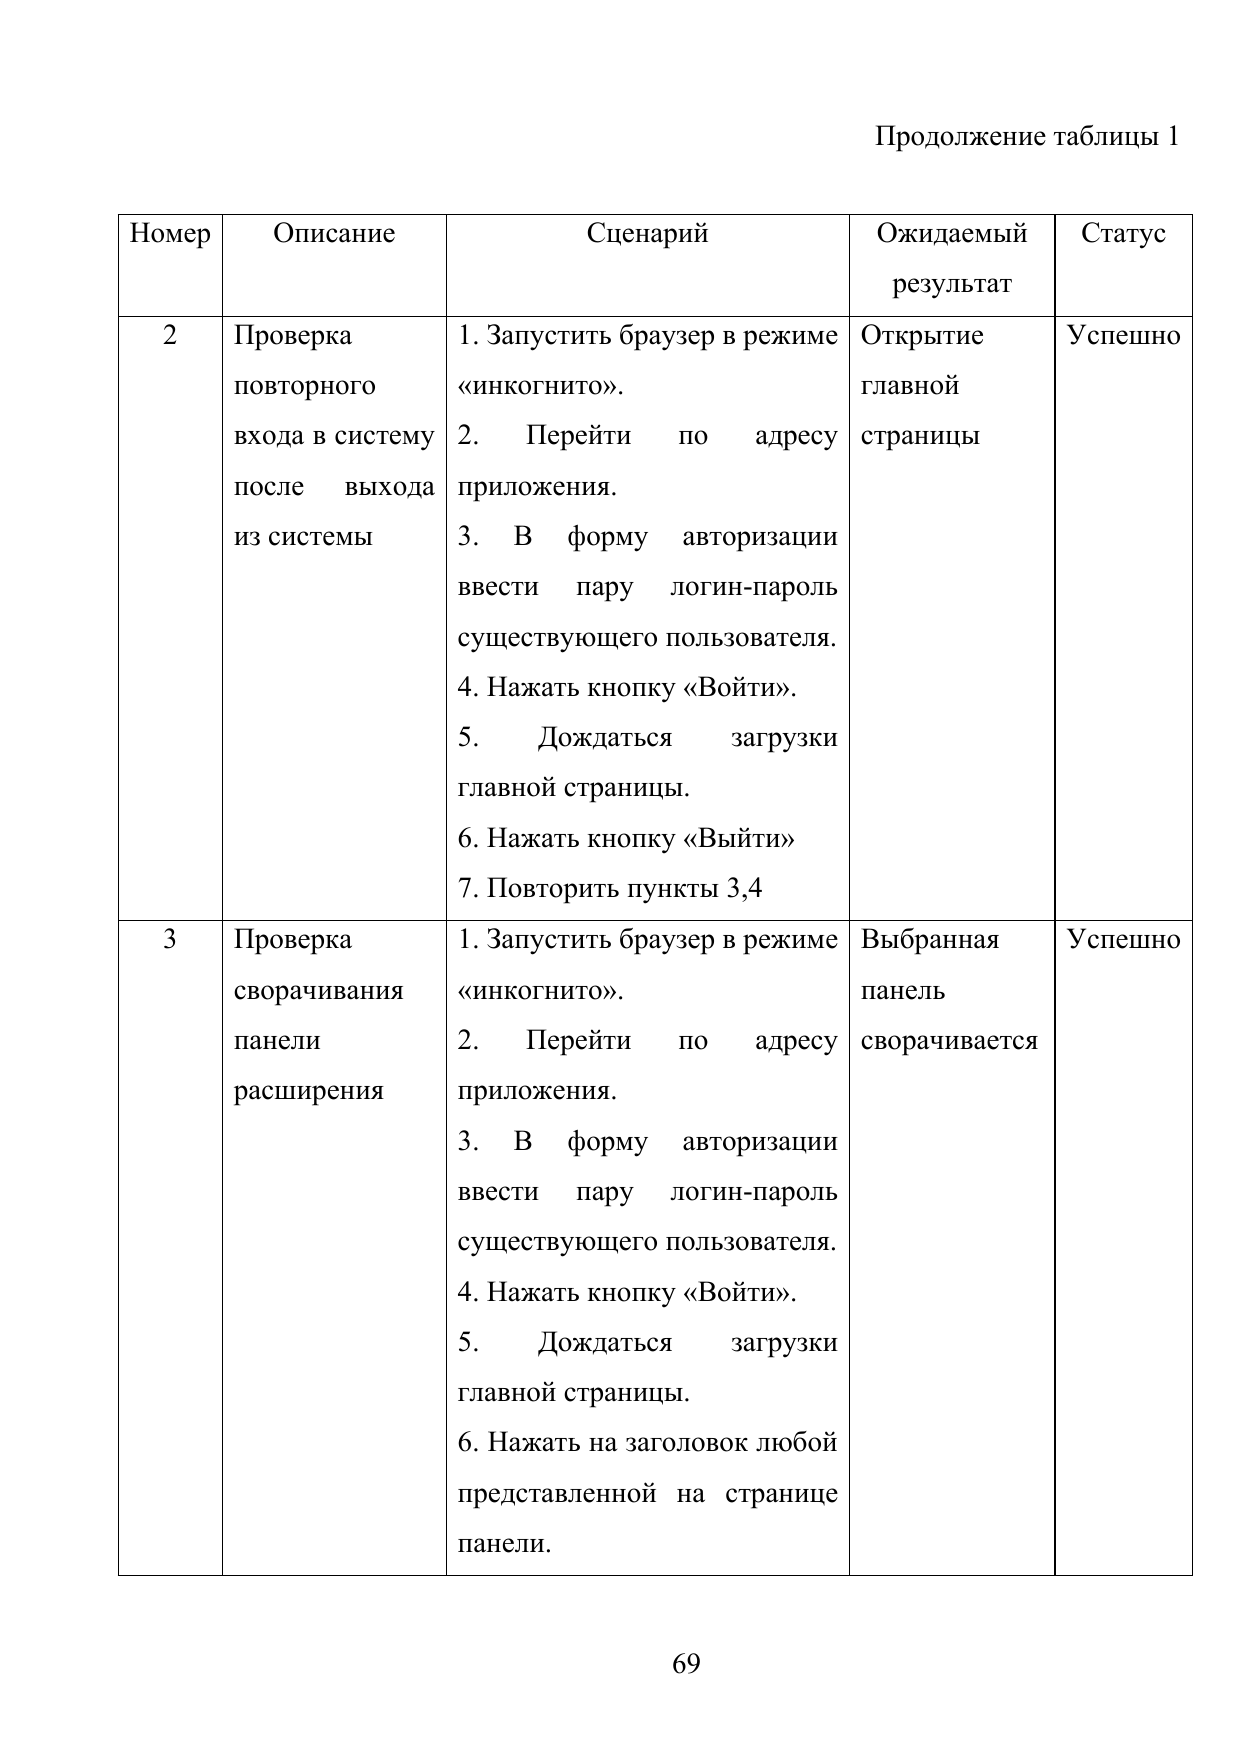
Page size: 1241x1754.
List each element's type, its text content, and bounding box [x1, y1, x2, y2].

text Продолжение таблицы 1 [118, 118, 1181, 152]
table_cell 1. Запустить браузер в режиме «инкогнито». 2. Перейти по адресу приложения. 3. В форму авторизации ввести пару логин-пароль существующего пользователя. 4. Нажать кнопку «Войти». 5. Дождаться загрузки главной страницы. 6. Нажать на заголовок любой представленной на странице панели. [447, 921, 849, 1575]
table_cell 3 [119, 921, 222, 1575]
table_cell 1. Запустить браузер в режиме «инкогнито». 2. Перейти по адресу приложения. 3. В форму авторизации ввести пару логин-пароль существующего пользователя. 4. Нажать кнопку «Войти». 5. Дождаться загрузки главной страницы. 6. Нажать кнопку «Выйти» 7. Повторить пункты 3,4 [447, 317, 849, 920]
table_cell Открытие главной страницы [850, 317, 1054, 920]
table_cell Выбранная панель сворачивается [850, 921, 1054, 1575]
table_cell Успешно [1056, 921, 1192, 1575]
table_cell Проверка сворачивания панели расширения [223, 921, 446, 1575]
table_header Описание [223, 215, 446, 316]
table_header Сценарий [447, 215, 849, 316]
table_cell Успешно [1056, 317, 1192, 920]
table_header Номер [119, 215, 222, 316]
table_cell 2 [119, 317, 222, 920]
table_header Ожидаемый результат [850, 215, 1054, 316]
table_cell Проверка повторного входа в систему после выхода из системы [223, 317, 446, 920]
table_header Статус [1056, 215, 1192, 316]
